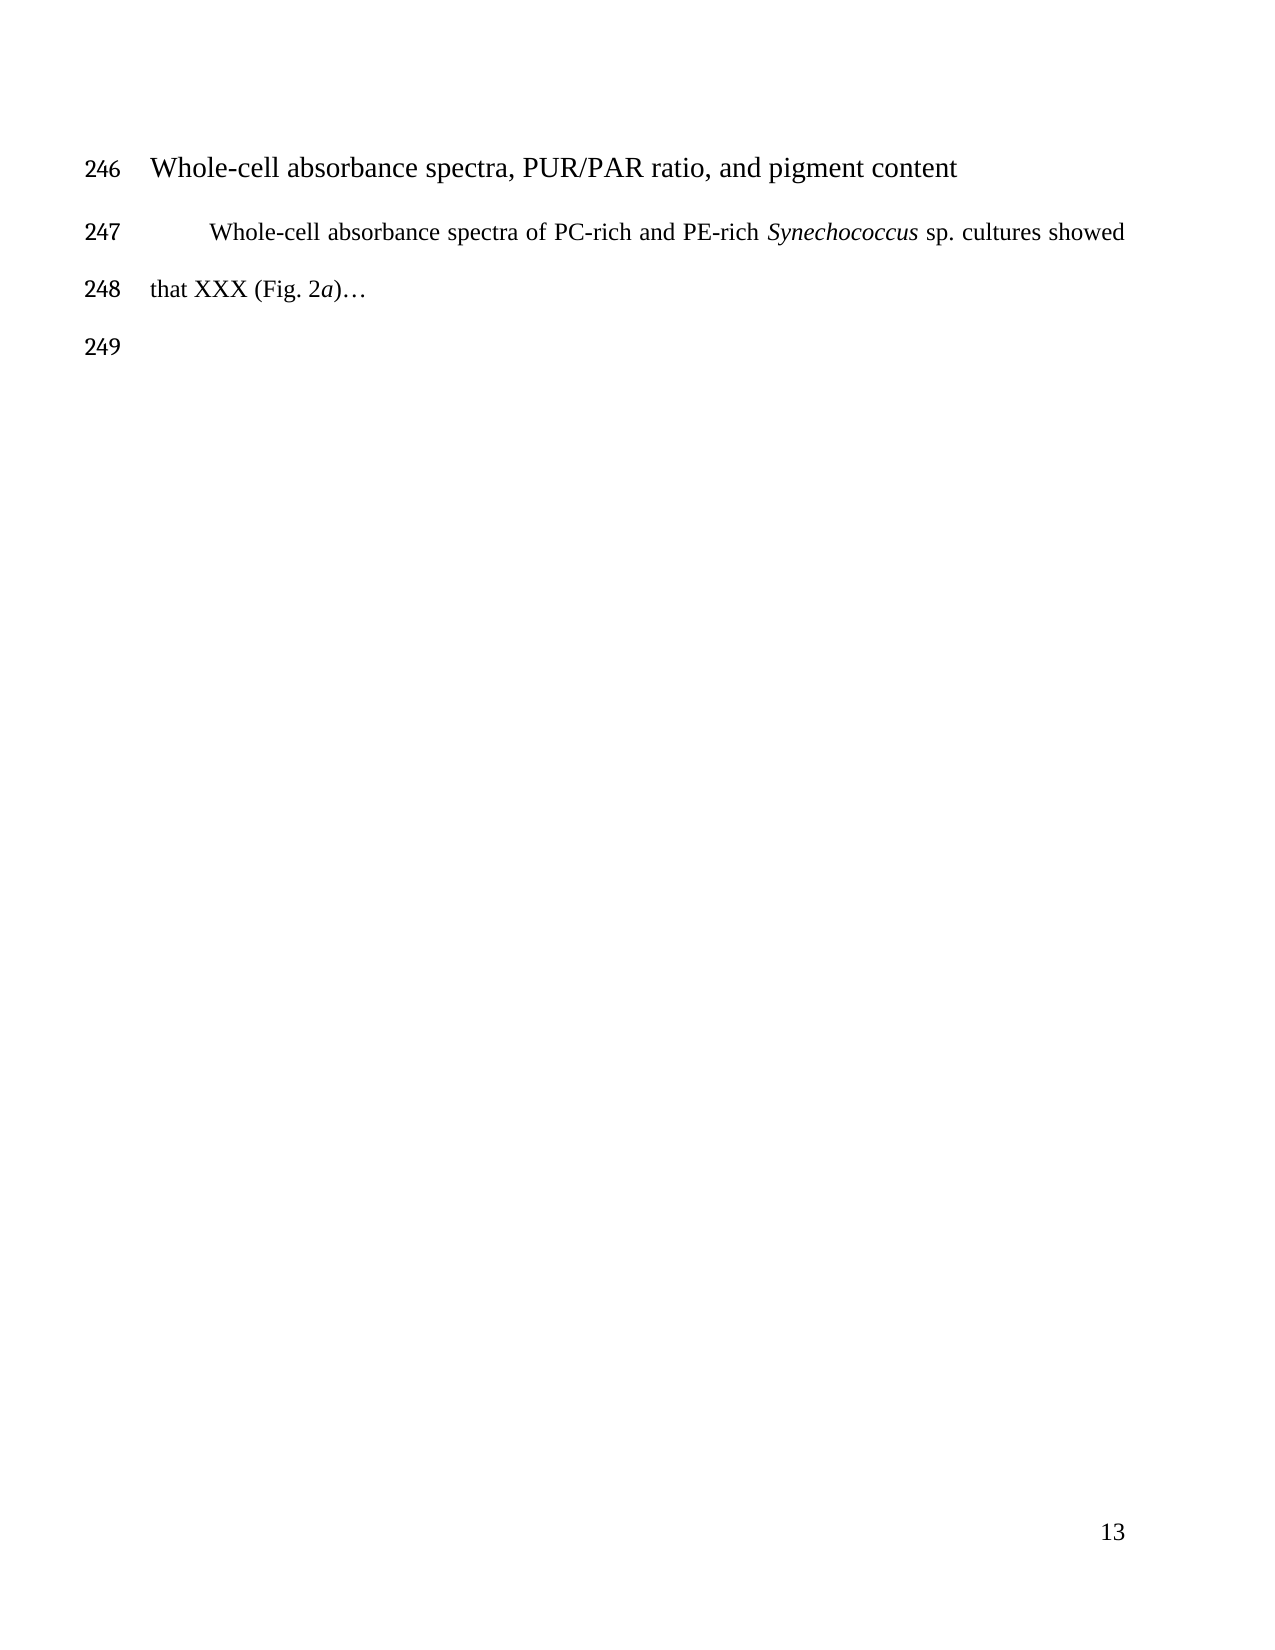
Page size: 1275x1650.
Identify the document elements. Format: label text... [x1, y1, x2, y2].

text Whole-cell absorbance spectra of PC-rich and PE-rich Synechococcus sp. cultures showed that XXX (Fig. 2a)… [150, 217, 1125, 303]
subtitle Whole-cell absorbance spectra, PUR/PAR ratio, and pigment content [150, 150, 1125, 183]
